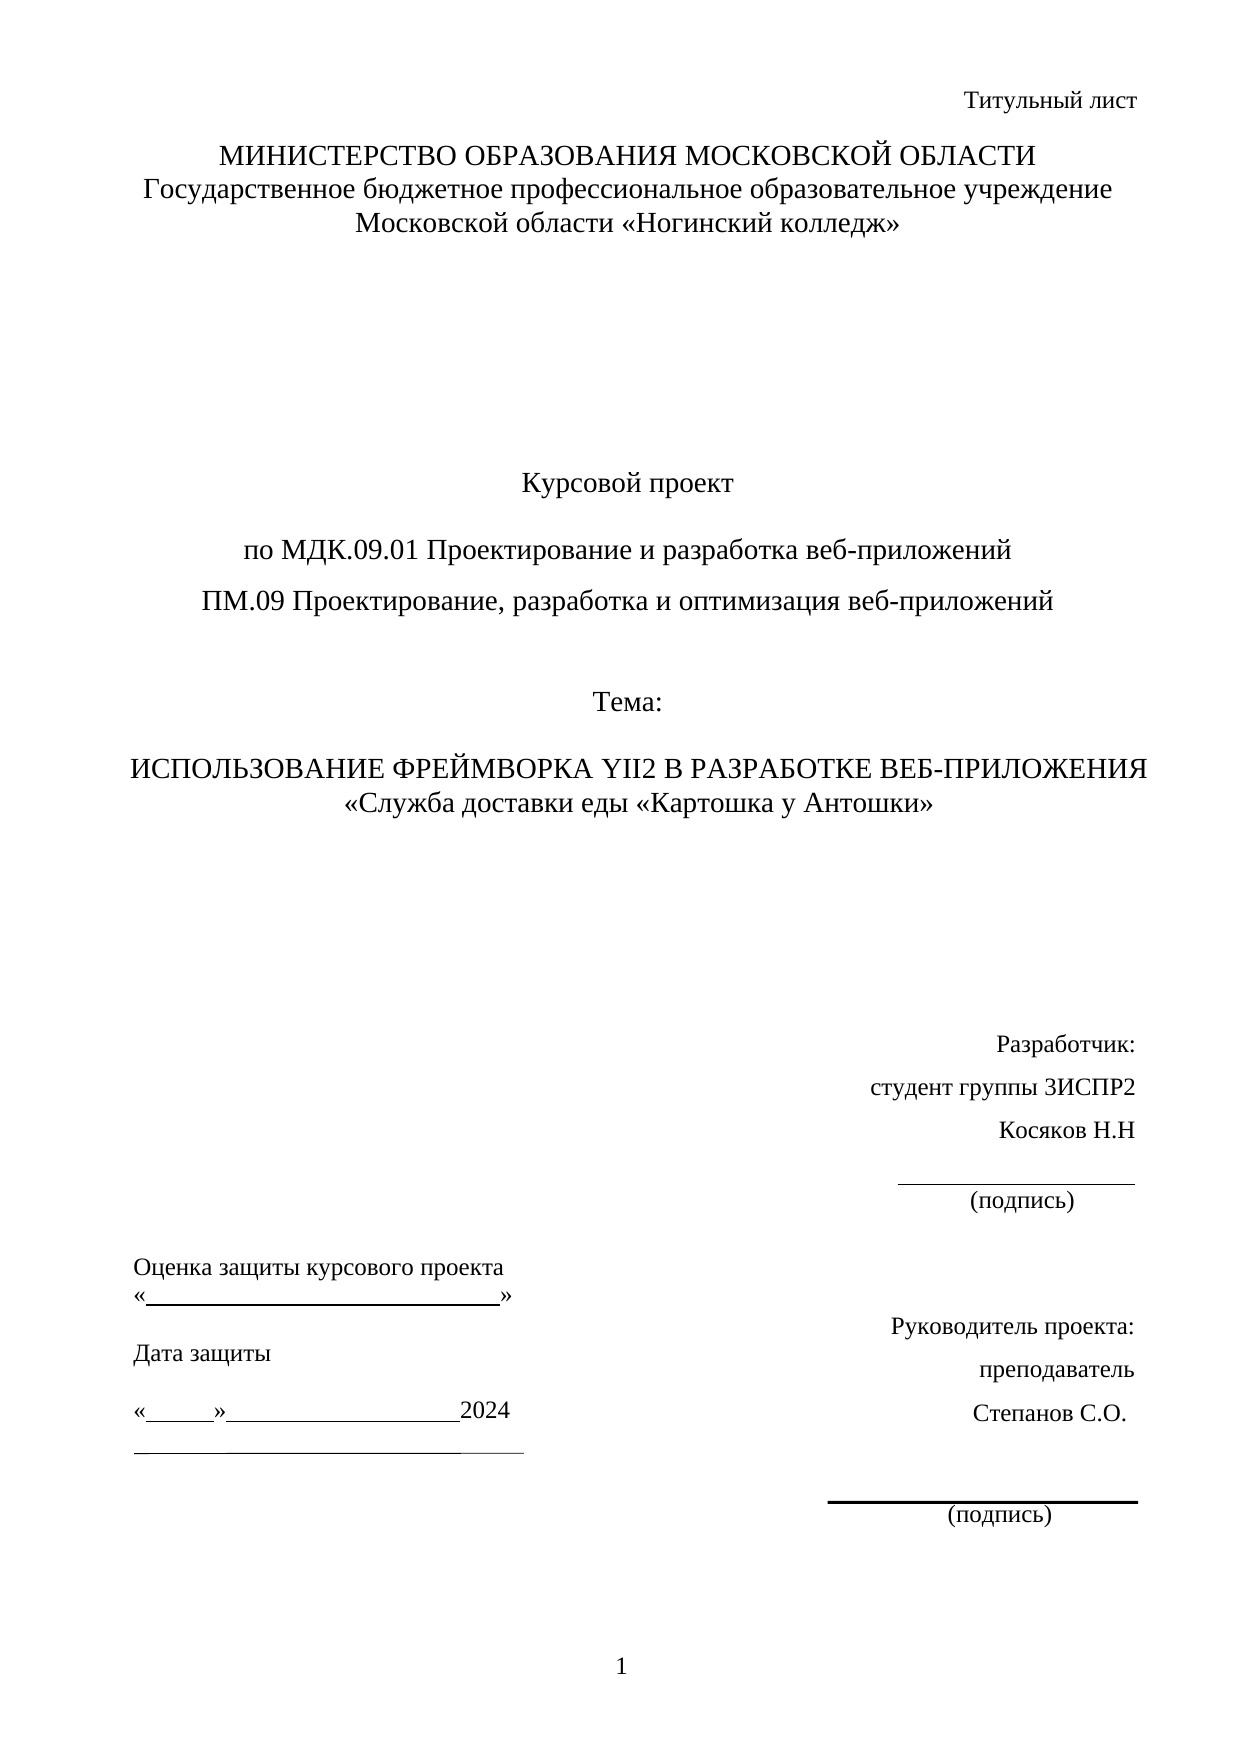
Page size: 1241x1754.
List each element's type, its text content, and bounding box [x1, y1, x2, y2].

text Оценка защиты курсового проекта [133, 1253, 515, 1282]
text Руководитель проекта: [891, 1311, 1192, 1340]
text по МДК.09.01 Проектирование и разработка веб-приложений [117, 532, 1138, 566]
text преподаватель Степанов С.О. [973, 1354, 1137, 1426]
text « » [133, 1282, 515, 1308]
text (подпись) [160, 1174, 1074, 1214]
text (подпись) [947, 1499, 1192, 1528]
text « » 2024 [133, 1396, 515, 1424]
text Государственное бюджетное профессиональное образовательное учреждение Московской области «Ногинский колледж» [117, 171, 1138, 238]
text Косяков Н.Н [85, 1116, 1135, 1144]
text Дата защиты [133, 1338, 515, 1366]
text МИНИСТЕРСТВО ОБРАЗОВАНИЯ МОСКОВСКОЙ ОБЛАСТИ [117, 143, 1138, 171]
text Курсовой проект [117, 465, 1138, 498]
text ПМ.09 Проектирование, разработка и оптимизация веб-приложений [117, 583, 1138, 616]
text Тема: [117, 684, 1138, 718]
text Разработчик: студент группы 3ИСПР2 [779, 1029, 1136, 1101]
text Титульный лист [942, 85, 1137, 114]
text ИСПОЛЬЗОВАНИЕ ФРЕЙМВОРКА YII2 В РАЗРАБОТКЕ ВЕБ-ПРИЛОЖЕНИЯ «Служба доставки еды «Картошка у Антошки» [85, 751, 1192, 818]
